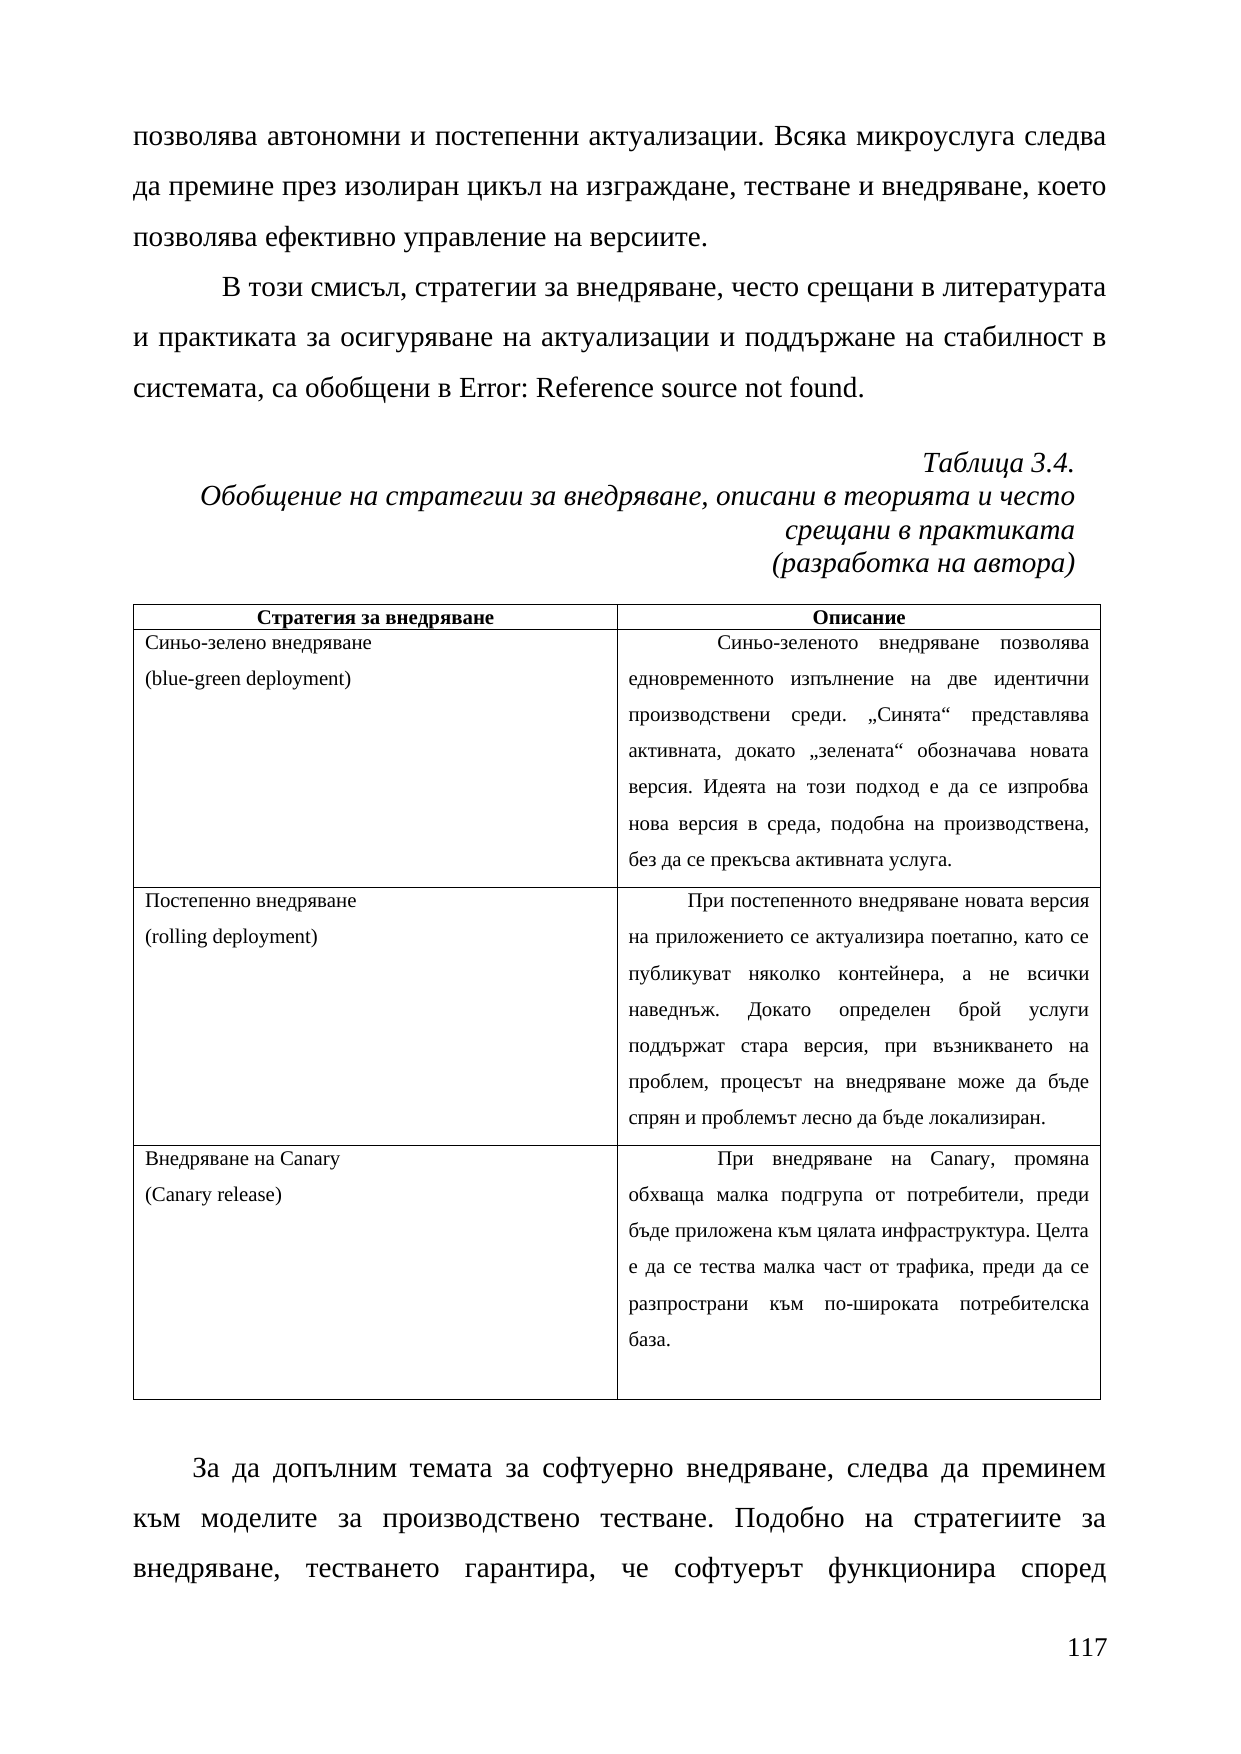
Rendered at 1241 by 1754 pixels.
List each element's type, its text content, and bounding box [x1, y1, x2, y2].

table_header Описание [618, 605, 1100, 629]
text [133, 1450, 1107, 1584]
table_cell Внедряване на Canary (Canary release) [134, 1146, 617, 1399]
table_cell Синьо-зелено внедряване (blue-green deployment) [134, 630, 617, 887]
table_cell При внедряване на Canary, промяна обхваща малка подгрупа от потребители, преди бъде приложена към цялата инфраструктура. Целта е да се тества малка част от трафика, преди да се разпространи към по-широката потребителска база. [618, 1146, 1100, 1399]
table_cell При постепенното внедряване новата версия на приложението се актуализира поетапно, като се публикуват няколко контейнера, а не всички наведнъж. Докато определен брой услуги поддържат стара версия, при възникването на проблем, процесът на внедряване може да бъде спрян и проблемът лесно да бъде локализиран. [618, 888, 1100, 1145]
table_header Стратегия за внедряване [134, 605, 617, 629]
table_cell Синьо-зеленото внедряване позволява едновременното изпълнение на две идентични производствени среди. „Синята“ представлява активната, докато „зелената“ обозначава новата версия. Идеята на този подход е да се изпробва нова версия в среда, подобна на производствена, без да се прекъсва активната услуга. [618, 630, 1100, 887]
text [133, 118, 1107, 252]
title Таблица 3.4. Обобщение на стратегии за внедряване, описани в теорията и често срещани в практиката (разработка на автора) [192, 445, 1078, 579]
table_cell Постепенно внедряване (rolling deployment) [134, 888, 617, 1145]
